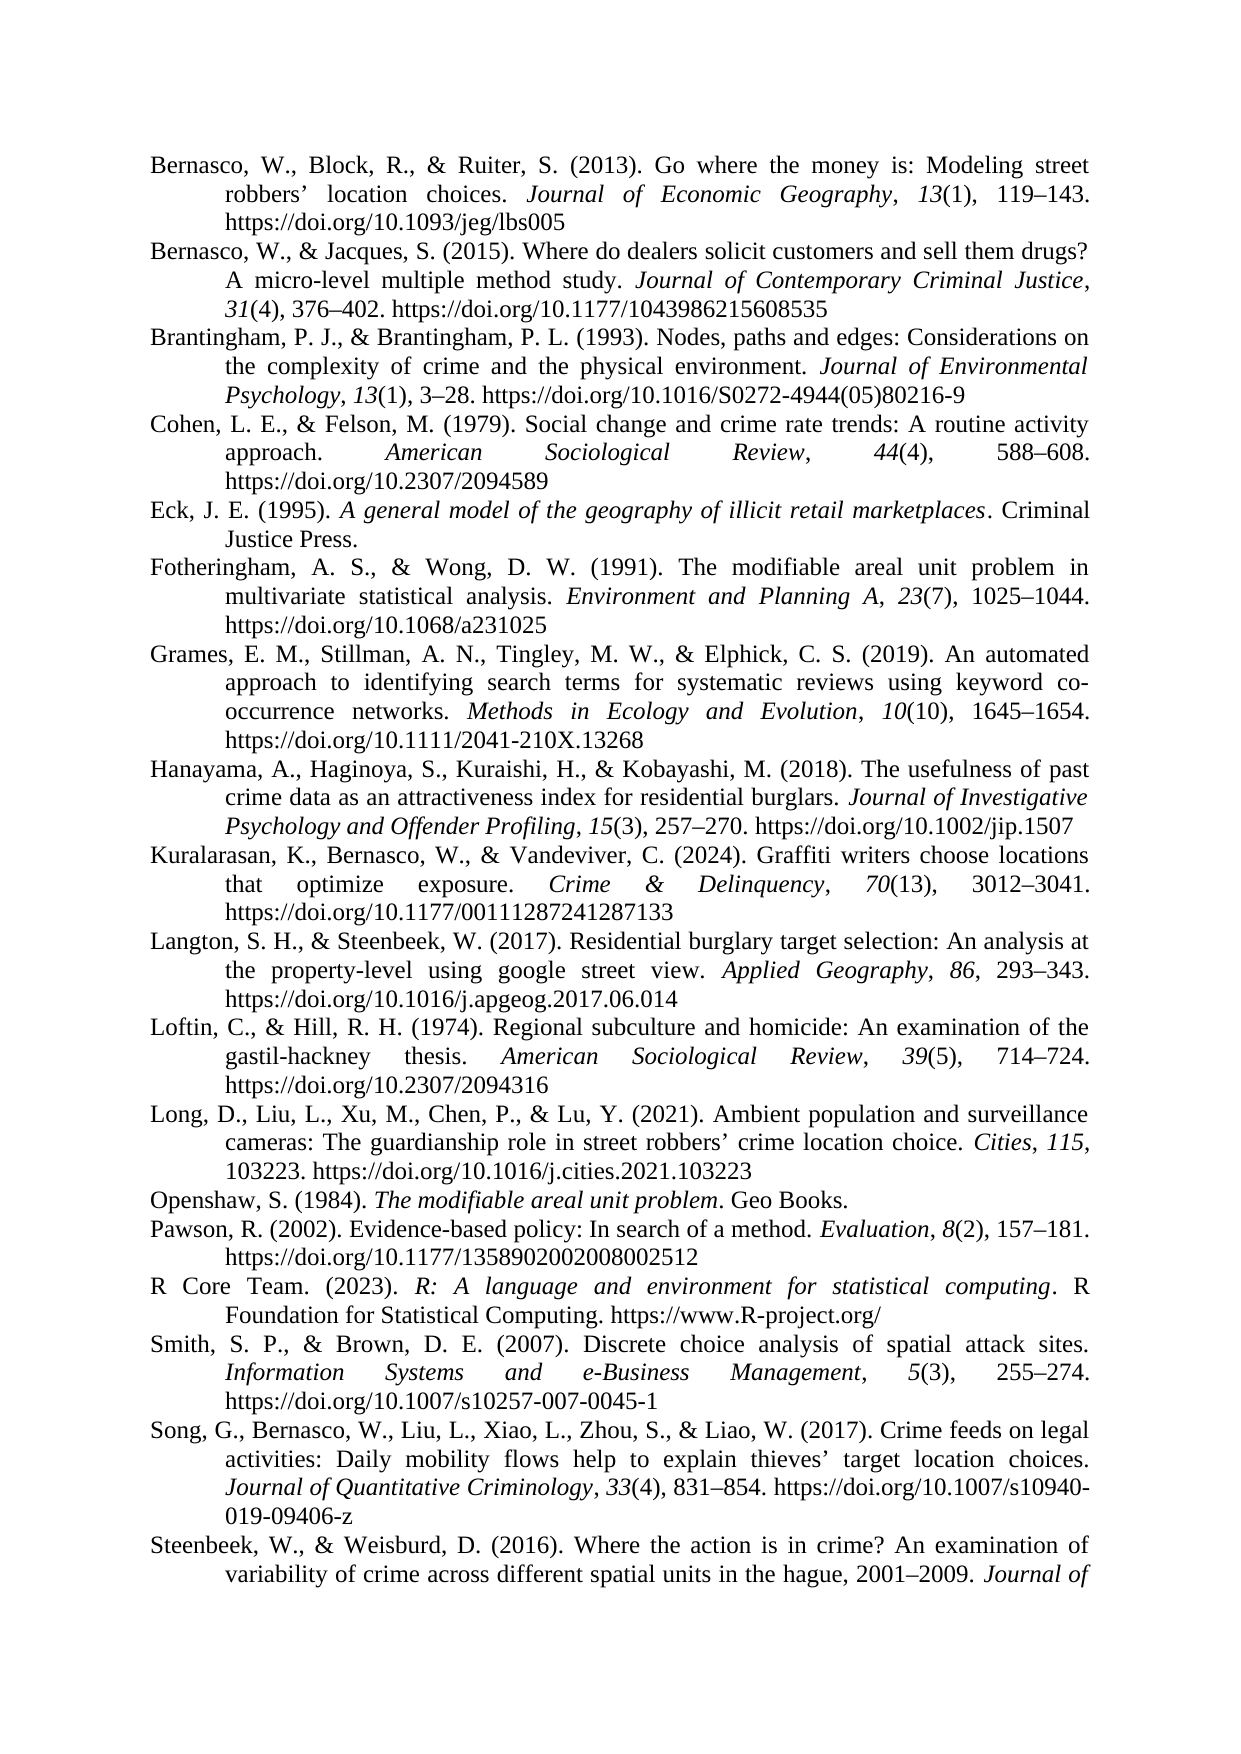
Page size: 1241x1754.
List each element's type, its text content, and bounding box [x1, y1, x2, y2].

text Long, D., Liu, L., Xu, M., Chen, P., & Lu, Y. (2021). Ambient population and surveillance cameras: The guardianship role in street robbers’ crime location choice. Cities, 115, 103223. https://doi.org/10.1016/j.cities.2021.103223 [150, 1099, 1090, 1185]
text Bernasco, W., Block, R., & Ruiter, S. (2013). Go where the money is: Modeling street robbers’ location choices. Journal of Economic Geography, 13(1), 119–143. https://doi.org/10.1093/jeg/lbs005 [150, 150, 1090, 236]
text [150, 1530, 1090, 1587]
text Bernasco, W., & Jacques, S. (2015). Where do dealers solicit customers and sell them drugs? A micro-level multiple method study. Journal of Contemporary Criminal Justice, 31(4), 376–402. https://doi.org/10.1177/1043986215608535 [150, 236, 1090, 322]
text Grames, E. M., Stillman, A. N., Tingley, M. W., & Elphick, C. S. (2019). An automated approach to identifying search terms for systematic reviews using keyword co‐occurrence networks. Methods in Ecology and Evolution, 10(10), 1645–1654. https://doi.org/10.1111/2041-210X.13268 [150, 639, 1090, 754]
text Loftin, C., & Hill, R. H. (1974). Regional subculture and homicide: An examination of the gastil-hackney thesis. American Sociological Review, 39(5), 714–724. https://doi.org/10.2307/2094316 [150, 1012, 1090, 1099]
text Hanayama, A., Haginoya, S., Kuraishi, H., & Kobayashi, M. (2018). The usefulness of past crime data as an attractiveness index for residential burglars. Journal of Investigative Psychology and Offender Profiling, 15(3), 257–270. https://doi.org/10.1002/jip.1507 [150, 754, 1090, 840]
text Langton, S. H., & Steenbeek, W. (2017). Residential burglary target selection: An analysis at the property-level using google street view. Applied Geography, 86, 293–343. https://doi.org/10.1016/j.apgeog.2017.06.014 [150, 926, 1090, 1012]
text Song, G., Bernasco, W., Liu, L., Xiao, L., Zhou, S., & Liao, W. (2017). Crime feeds on legal activities: Daily mobility flows help to explain thieves’ target location choices. Journal of Quantitative Criminology, 33(4), 831–854. https://doi.org/10.1007/s10940-019-09406-z [150, 1415, 1090, 1530]
text Pawson, R. (2002). Evidence-based policy: In search of a method. Evaluation, 8(2), 157–181. https://doi.org/10.1177/1358902002008002512 [150, 1214, 1090, 1271]
text Cohen, L. E., & Felson, M. (1979). Social change and crime rate trends: A routine activity approach. American Sociological Review, 44(4), 588–608. https://doi.org/10.2307/2094589 [150, 409, 1090, 495]
text Fotheringham, A. S., & Wong, D. W. (1991). The modifiable areal unit problem in multivariate statistical analysis. Environment and Planning A, 23(7), 1025–1044. https://doi.org/10.1068/a231025 [150, 552, 1090, 639]
text Smith, S. P., & Brown, D. E. (2007). Discrete choice analysis of spatial attack sites. Information Systems and e-Business Management, 5(3), 255–274. https://doi.org/10.1007/s10257-007-0045-1 [150, 1329, 1090, 1415]
text Kuralarasan, K., Bernasco, W., & Vandeviver, C. (2024). Graffiti writers choose locations that optimize exposure. Crime & Delinquency, 70(13), 3012–3041. https://doi.org/10.1177/00111287241287133 [150, 840, 1090, 926]
text Eck, J. E. (1995). A general model of the geography of illicit retail marketplaces. Criminal Justice Press. [150, 495, 1090, 552]
text Brantingham, P. J., & Brantingham, P. L. (1993). Nodes, paths and edges: Considerations on the complexity of crime and the physical environment. Journal of Environmental Psychology, 13(1), 3–28. https://doi.org/10.1016/S0272-4944(05)80216-9 [150, 322, 1090, 409]
text Openshaw, S. (1984). The modifiable areal unit problem. Geo Books. [150, 1185, 1090, 1214]
text R Core Team. (2023). R: A language and environment for statistical computing. R Foundation for Statistical Computing. https://www.R-project.org/ [150, 1271, 1090, 1329]
